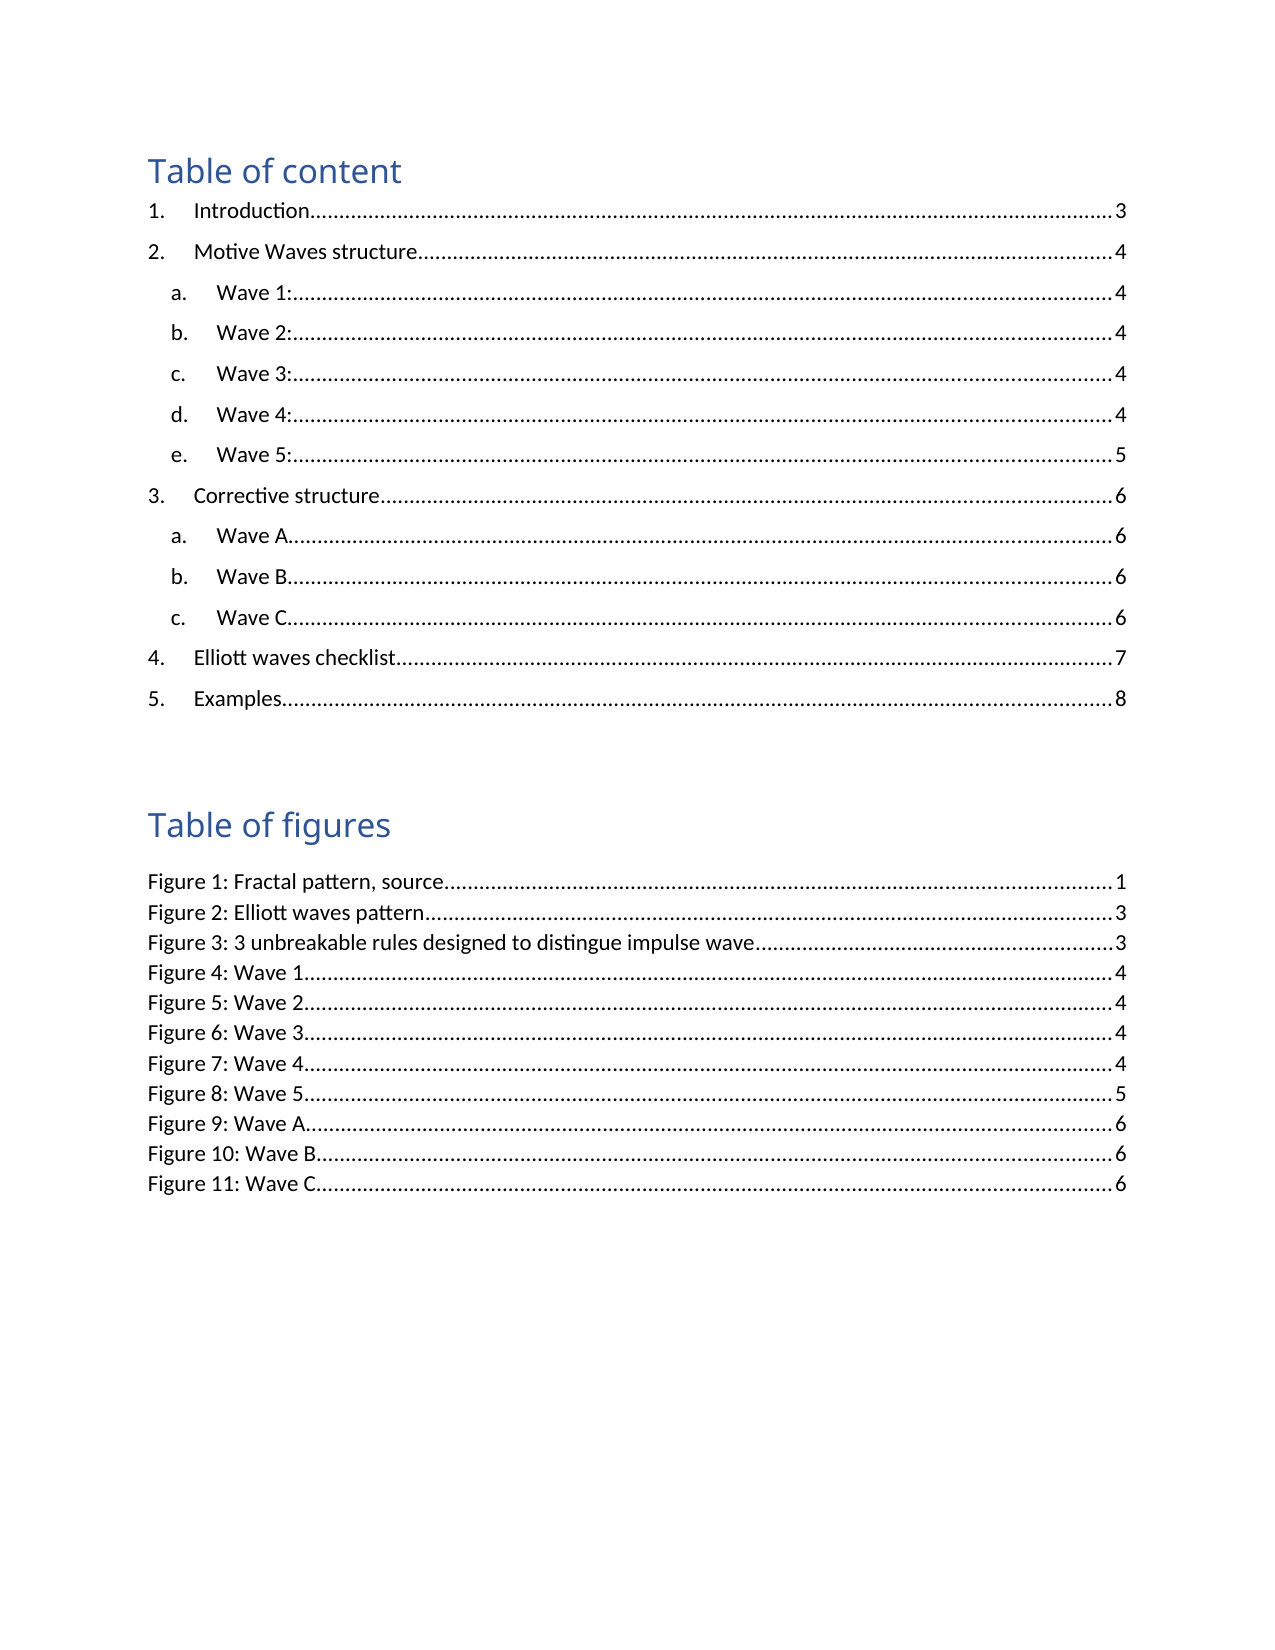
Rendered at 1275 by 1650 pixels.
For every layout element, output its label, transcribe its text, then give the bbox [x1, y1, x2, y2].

text Figure 1: Fractal pattern, source. 1 [148, 867, 1127, 895]
text Figure 10: Wave B 6 [148, 1139, 1127, 1167]
text Figure 3: 3 unbreakable rules designed to distingue impulse wave 3 [148, 928, 1127, 956]
text Figure 9: Wave A 6 [148, 1109, 1127, 1137]
text Figure 11: Wave C 6 [148, 1169, 1127, 1197]
text Figure 6: Wave 3 4 [148, 1018, 1127, 1046]
text Figure 4: Wave 1 4 [148, 958, 1127, 986]
text Figure 2: Elliott waves pattern 3 [148, 898, 1127, 926]
text Figure 7: Wave 4 4 [148, 1049, 1127, 1077]
text Table of figures [148, 802, 1127, 847]
text Figure 5: Wave 2 4 [148, 988, 1127, 1016]
text Figure 8: Wave 5 5 [148, 1079, 1127, 1107]
